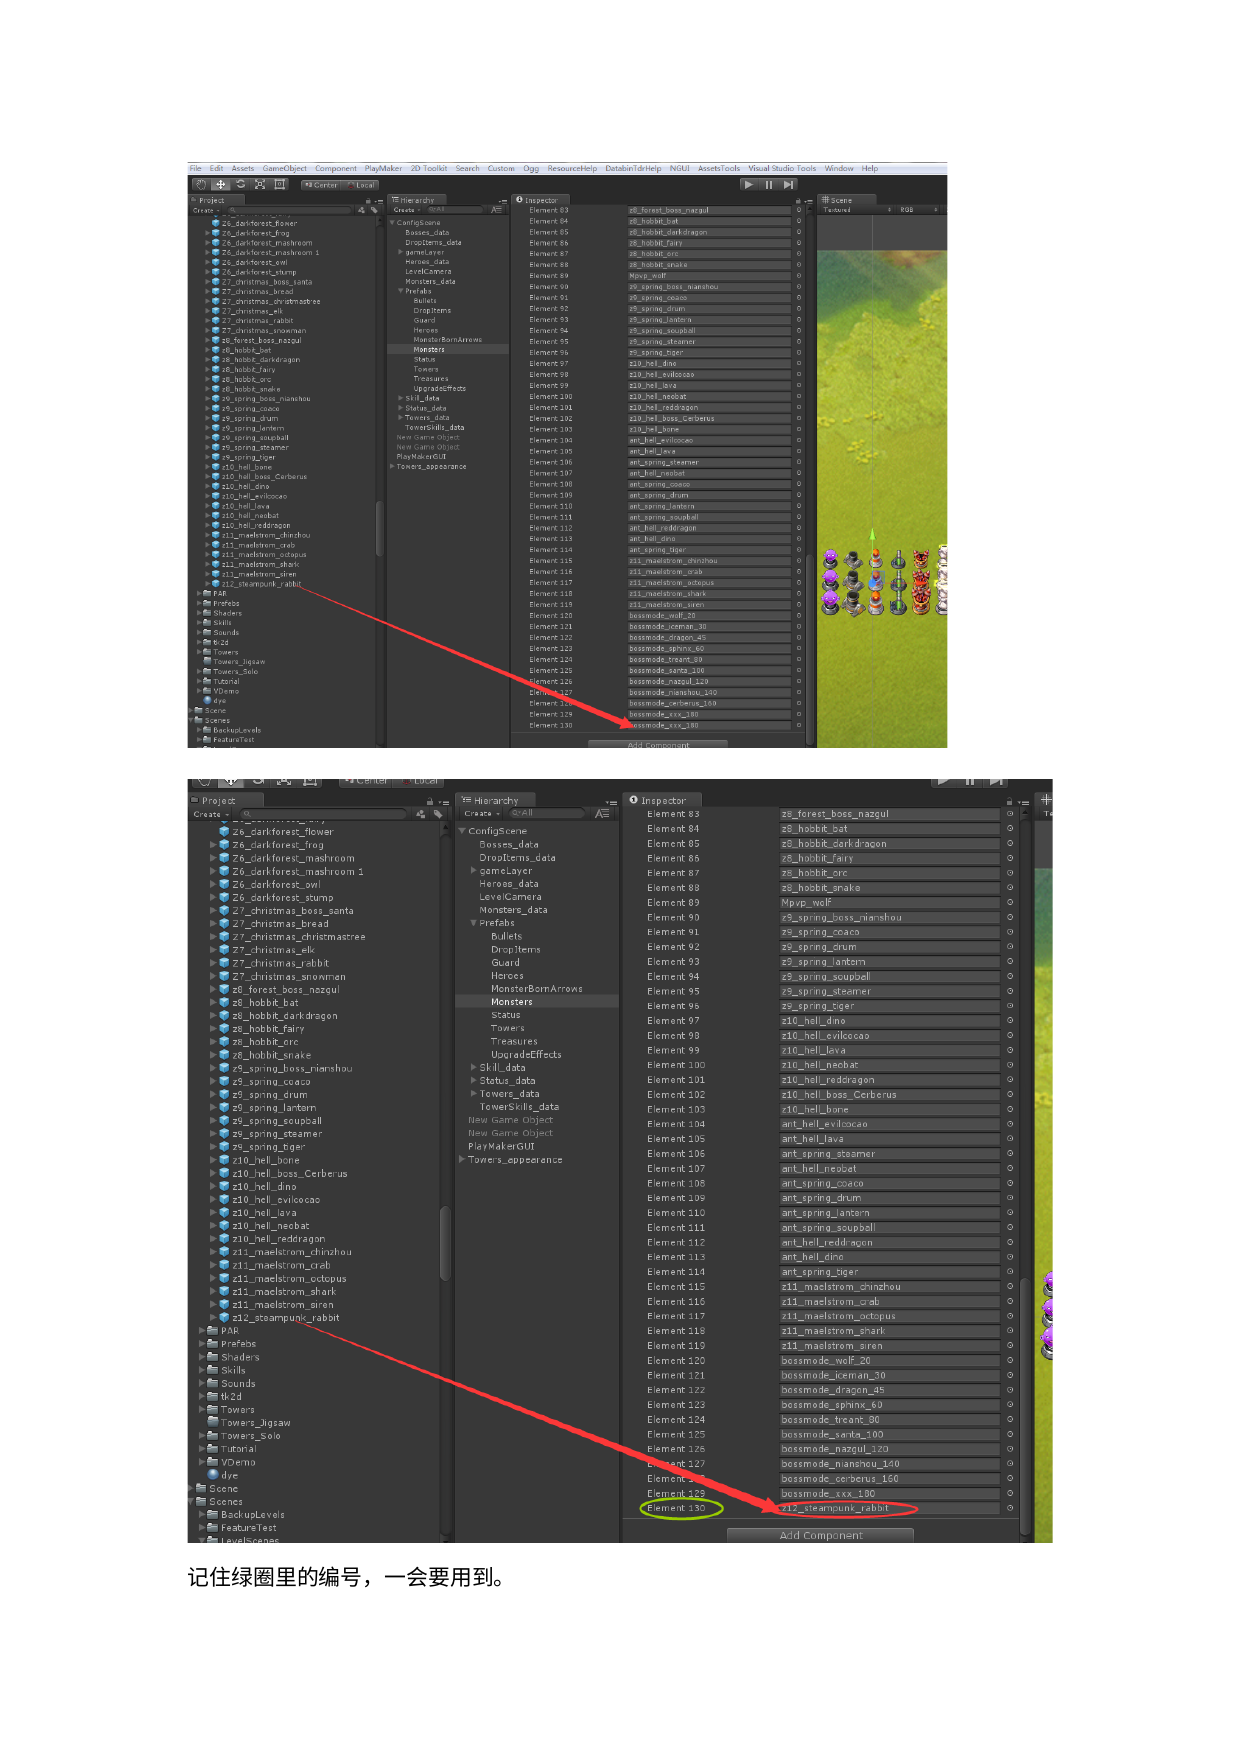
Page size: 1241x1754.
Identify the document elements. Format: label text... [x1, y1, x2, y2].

picture [187, 779, 1053, 1543]
text 记住绿圈里的编号，一会要用到。 [187, 1559, 1053, 1592]
picture [187, 162, 948, 748]
